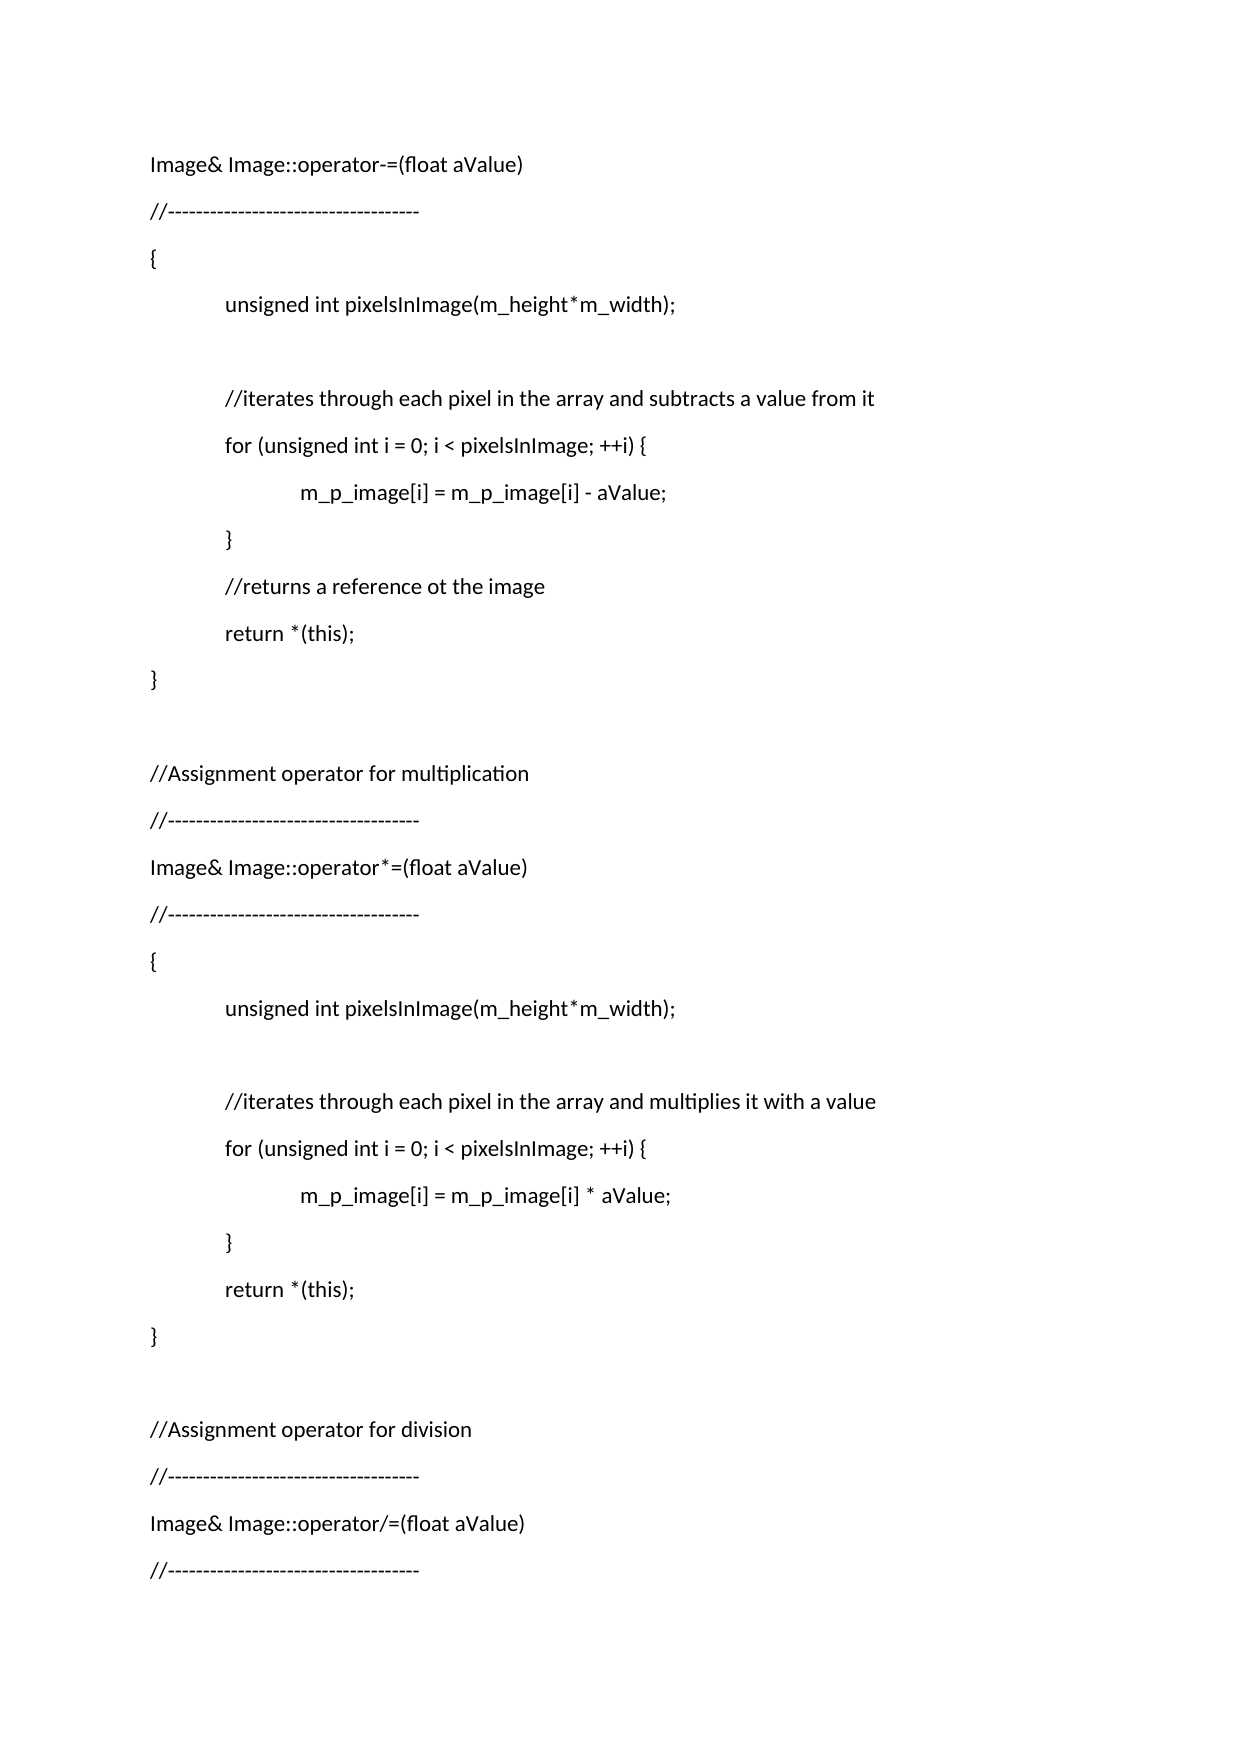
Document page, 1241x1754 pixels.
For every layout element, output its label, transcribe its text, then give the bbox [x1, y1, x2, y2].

text { [150, 947, 1090, 975]
text //iterates through each pixel in the array and multiplies it with a value [150, 1087, 1090, 1116]
text //------------------------------------ [150, 197, 1090, 225]
text m_p_image[i] = m_p_image[i] * aValue; [150, 1181, 1090, 1209]
text Image& Image::operator/=(float aValue) [150, 1509, 1090, 1537]
text //iterates through each pixel in the array and subtracts a value from it [150, 384, 1090, 412]
text } [150, 1322, 1090, 1350]
text Image& Image::operator-=(float aValue) [150, 150, 1090, 178]
text //------------------------------------ [150, 1462, 1090, 1491]
text } [150, 525, 1090, 553]
text unsigned int pixelsInImage(m_height*m_width); [150, 994, 1090, 1022]
text } [150, 1228, 1090, 1256]
text //------------------------------------ [150, 806, 1090, 834]
text unsigned int pixelsInImage(m_height*m_width); [150, 291, 1090, 319]
text for (unsigned int i = 0; i < pixelsInImage; ++i) { [150, 1134, 1090, 1162]
text //Assignment operator for multiplication [150, 759, 1090, 787]
text //Assignment operator for division [150, 1416, 1090, 1444]
text //------------------------------------ [150, 1556, 1090, 1584]
text { [150, 244, 1090, 272]
text m_p_image[i] = m_p_image[i] - aValue; [150, 478, 1090, 506]
text } [150, 666, 1090, 694]
text Image& Image::operator*=(float aValue) [150, 853, 1090, 881]
text return *(this); [150, 1275, 1090, 1303]
text for (unsigned int i = 0; i < pixelsInImage; ++i) { [150, 431, 1090, 459]
text //------------------------------------ [150, 900, 1090, 928]
text return *(this); [150, 619, 1090, 647]
text //returns a reference ot the image [150, 572, 1090, 600]
